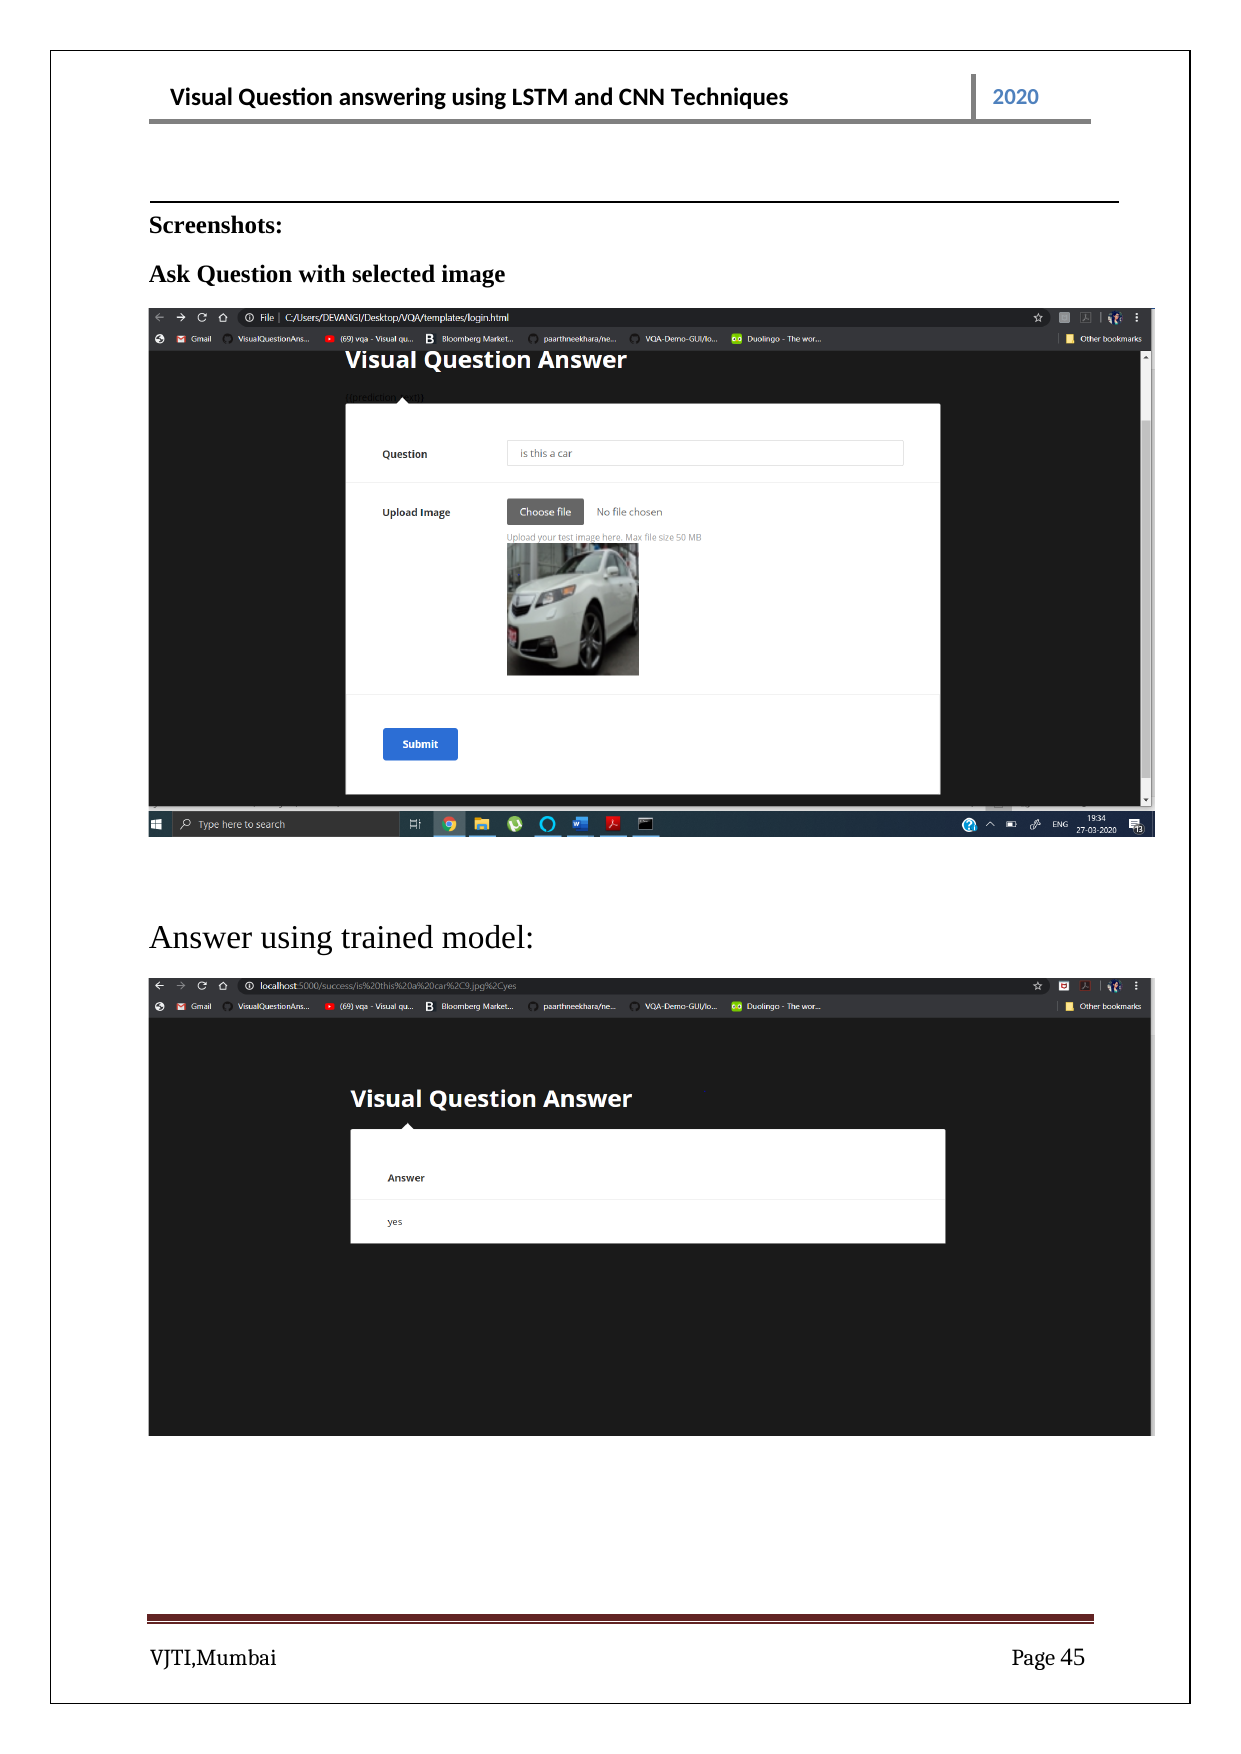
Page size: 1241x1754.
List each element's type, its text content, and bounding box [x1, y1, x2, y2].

text Screenshots: [148, 210, 1155, 239]
text Answer using trained model: [148, 918, 1155, 956]
picture [148, 978, 1155, 1436]
picture [148, 308, 1155, 837]
text Ask Question with selected image [148, 259, 1155, 288]
